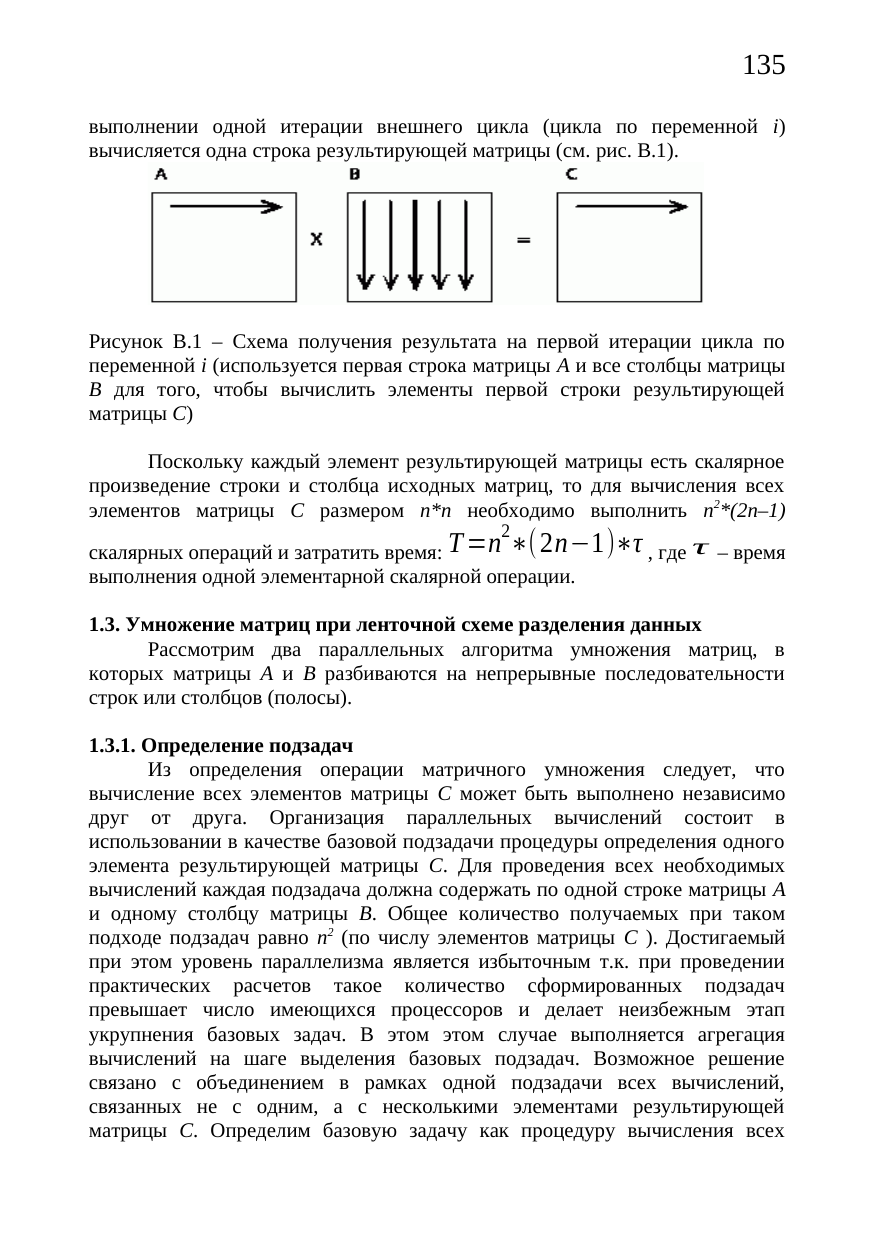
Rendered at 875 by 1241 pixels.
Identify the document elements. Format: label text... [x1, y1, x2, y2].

text 1.3. Умножение матриц при ленточной схеме разделения данных [89, 612, 785, 636]
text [89, 757, 785, 1142]
picture [147, 162, 704, 305]
text Рисунок В.1 – Схема получения результата на первой итерации цикла по переменной i (используется первая строка матрицы A и все столбцы матрицы B для того, чтобы вычислить элементы первой строки результирующей матрицы С) [89, 305, 785, 425]
text Поскольку каждый элемент результирующей матрицы есть скалярное произведение строки и столбца исходных матриц, то для вычисления всех элементов матрицы С размером n*n необходимо выполнить n2*(2n–1) скалярных операций и затратить время: , где – время выполнения одной элементарной скалярной операции. [89, 449, 785, 588]
text Рассмотрим два параллельных алгоритма умножения матриц, в которых матрицы A и B разбиваются на непрерывные последовательности строк или столбцов (полосы). [89, 636, 785, 709]
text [89, 114, 785, 162]
text 1.3.1. Определение подзадач [89, 733, 785, 757]
